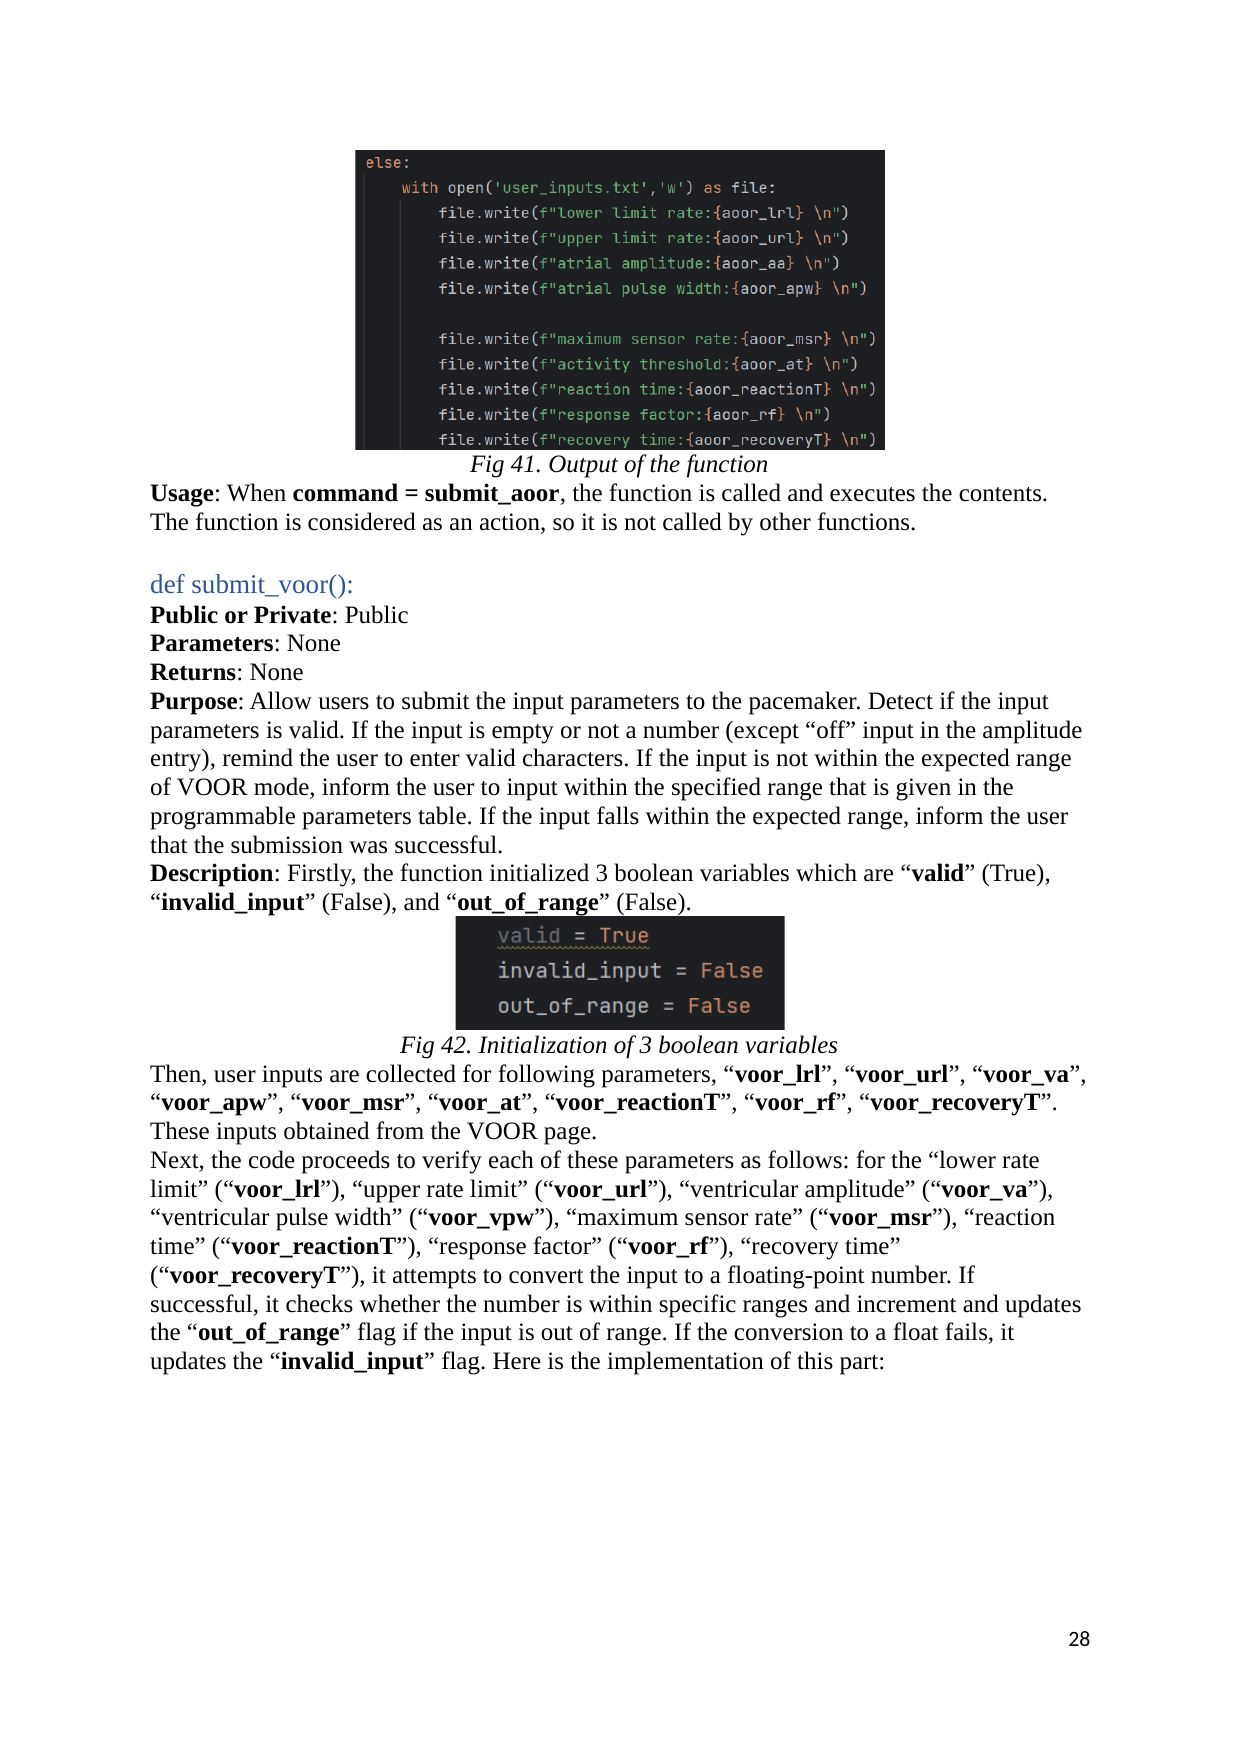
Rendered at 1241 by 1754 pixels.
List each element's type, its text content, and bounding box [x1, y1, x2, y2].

text Purpose: Allow users to submit the input parameters to the pacemaker. Detect if the input parameters is valid. If the input is empty or not a number (except “off” input in the amplitude entry), remind the user to enter valid characters. If the input is not within the expected range of VOOR mode, inform the user to input within the specified range that is given in the programmable parameters table. If the input falls within the expected range, inform the user that the submission was successful. [150, 686, 1090, 858]
text Public or Private: Public [150, 600, 1090, 628]
text Fig 41. Output of the function [150, 449, 1090, 478]
text Next, the code proceeds to verify each of these parameters as follows: for the “lower rate limit” (“voor_lrl”), “upper rate limit” (“voor_url”), “ventricular amplitude” (“voor_va”), “ventricular pulse width” (“voor_vpw”), “maximum sensor rate” (“voor_msr”), “reaction time” (“voor_reactionT”), “response factor” (“voor_rf”), “recovery time” (“voor_recoveryT”), it attempts to convert the input to a floating-point number. If successful, it checks whether the number is within specific ranges and increment and updates the “out_of_range” flag if the input is out of range. If the conversion to a float fails, it updates the “invalid_input” flag. Here is the implementation of this part: [150, 1145, 1090, 1375]
text Then, user inputs are collected for following parameters, “voor_lrl”, “voor_url”, “voor_va”, “voor_apw”, “voor_msr”, “voor_at”, “voor_reactionT”, “voor_rf”, “voor_recoveryT”. These inputs obtained from the VOOR page. [150, 1059, 1090, 1145]
text Usage: When command = submit_aoor, the function is called and executes the contents. The function is considered as an action, so it is not called by other functions. [150, 478, 1090, 536]
text Parameters: None [150, 628, 1090, 657]
text Returns: None [150, 657, 1090, 686]
text Fig 42. Initialization of 3 boolean variables [150, 1030, 1090, 1059]
picture [455, 916, 785, 1030]
text Description: Firstly, the function initialized 3 boolean variables which are “valid” (True), “invalid_input” (False), and “out_of_range” (False). [150, 858, 1090, 916]
subtitle def submit_voor(): [150, 569, 1090, 600]
picture [355, 150, 885, 450]
